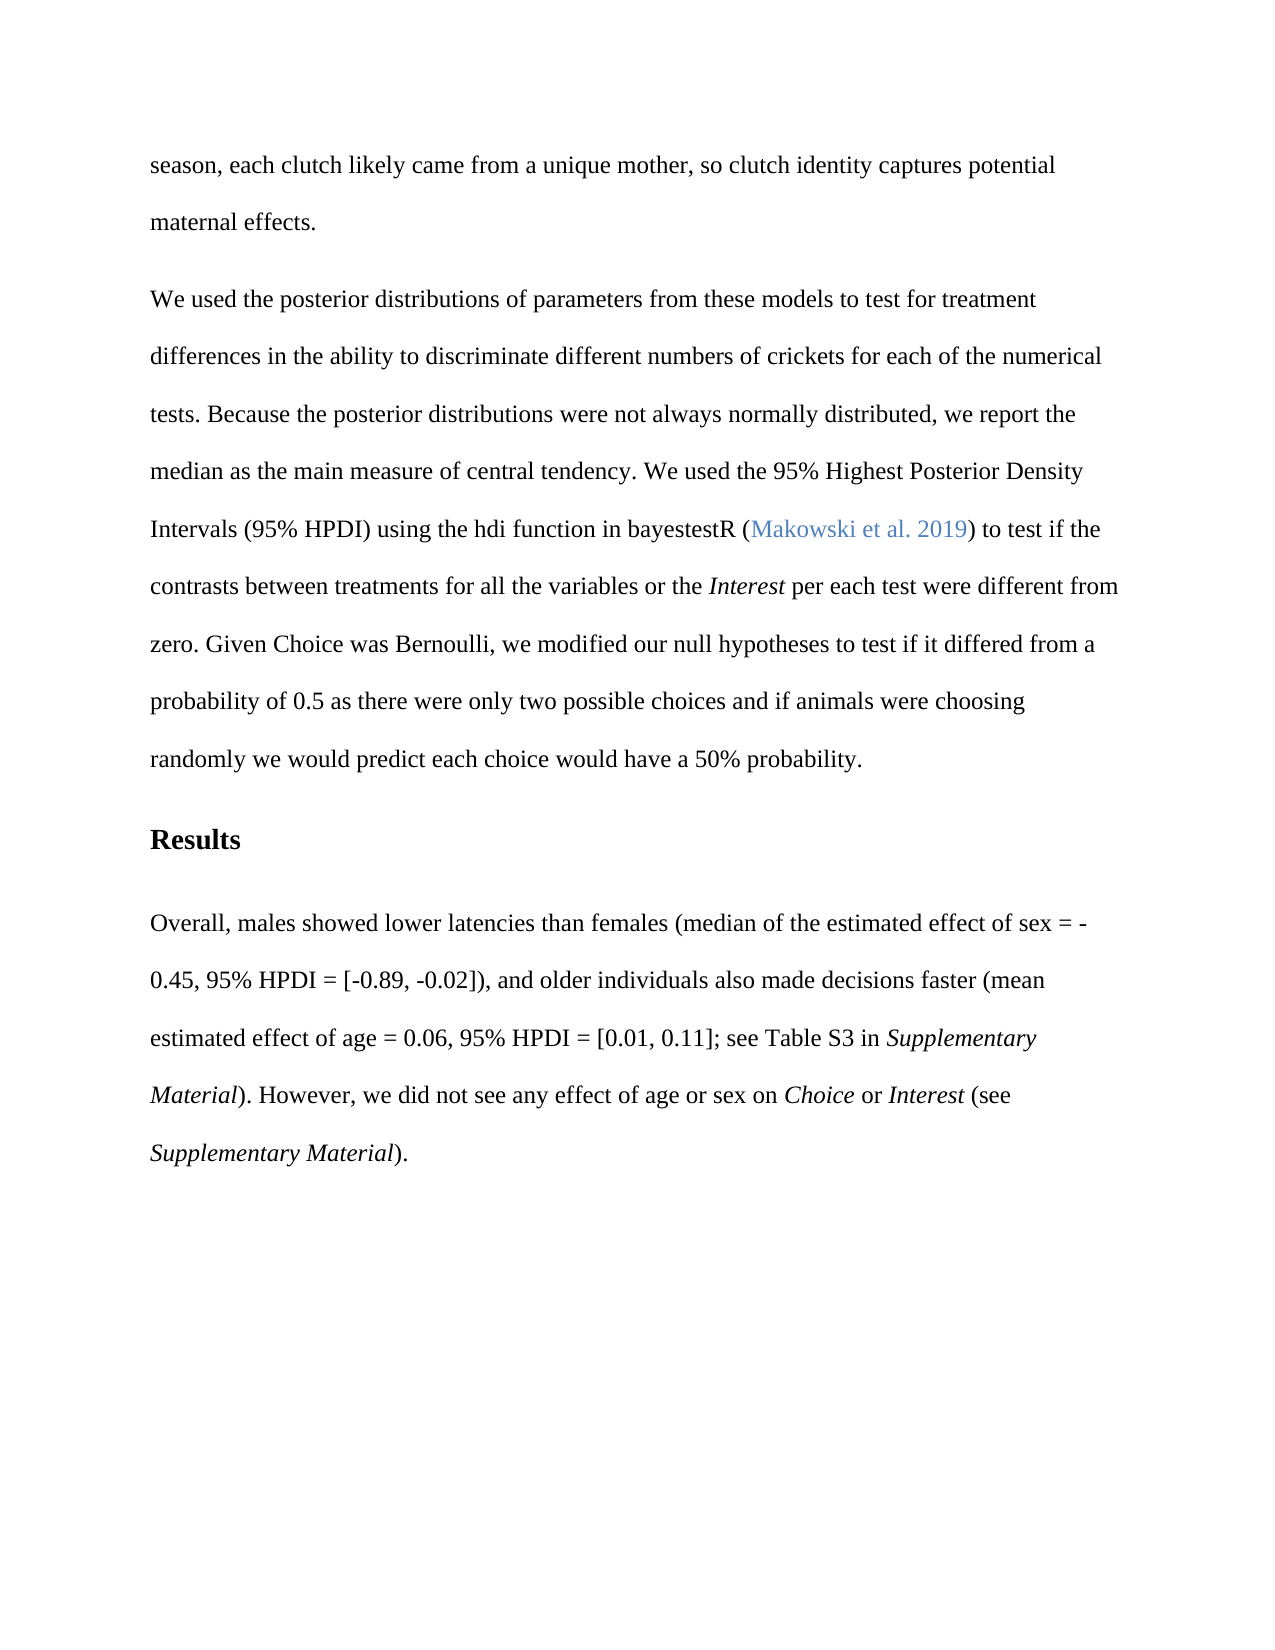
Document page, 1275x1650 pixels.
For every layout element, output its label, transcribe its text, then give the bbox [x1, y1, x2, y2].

text We used the posterior distributions of parameters from these models to test for treatment differences in the ability to discriminate different numbers of crickets for each of the numerical tests. Because the posterior distributions were not always normally distributed, we report the median as the main measure of central tendency. We used the 95% Highest Posterior Density Intervals (95% HPDI) using the hdi function in bayestestR (Makowski et al. 2019) to test if the contrasts between treatments for all the variables or the Interest per each test were different from zero. Given Choice was Bernoulli, we modified our null hypotheses to test if it differed from a probability of 0.5 as there were only two possible choices and if animals were choosing randomly we would predict each choice would have a 50% probability. [150, 284, 1125, 772]
subtitle Results [150, 822, 1125, 856]
text Overall, males showed lower latencies than females (median of the estimated effect of sex = -0.45, 95% HPDI = [-0.89, -0.02]), and older individuals also made decisions faster (mean estimated effect of age = 0.06, 95% HPDI = [0.01, 0.11]; see Table S3 in Supplementary Material). However, we did not see any effect of age or sex on Choice or Interest (see Supplementary Material). [150, 908, 1125, 1167]
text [150, 150, 1125, 236]
